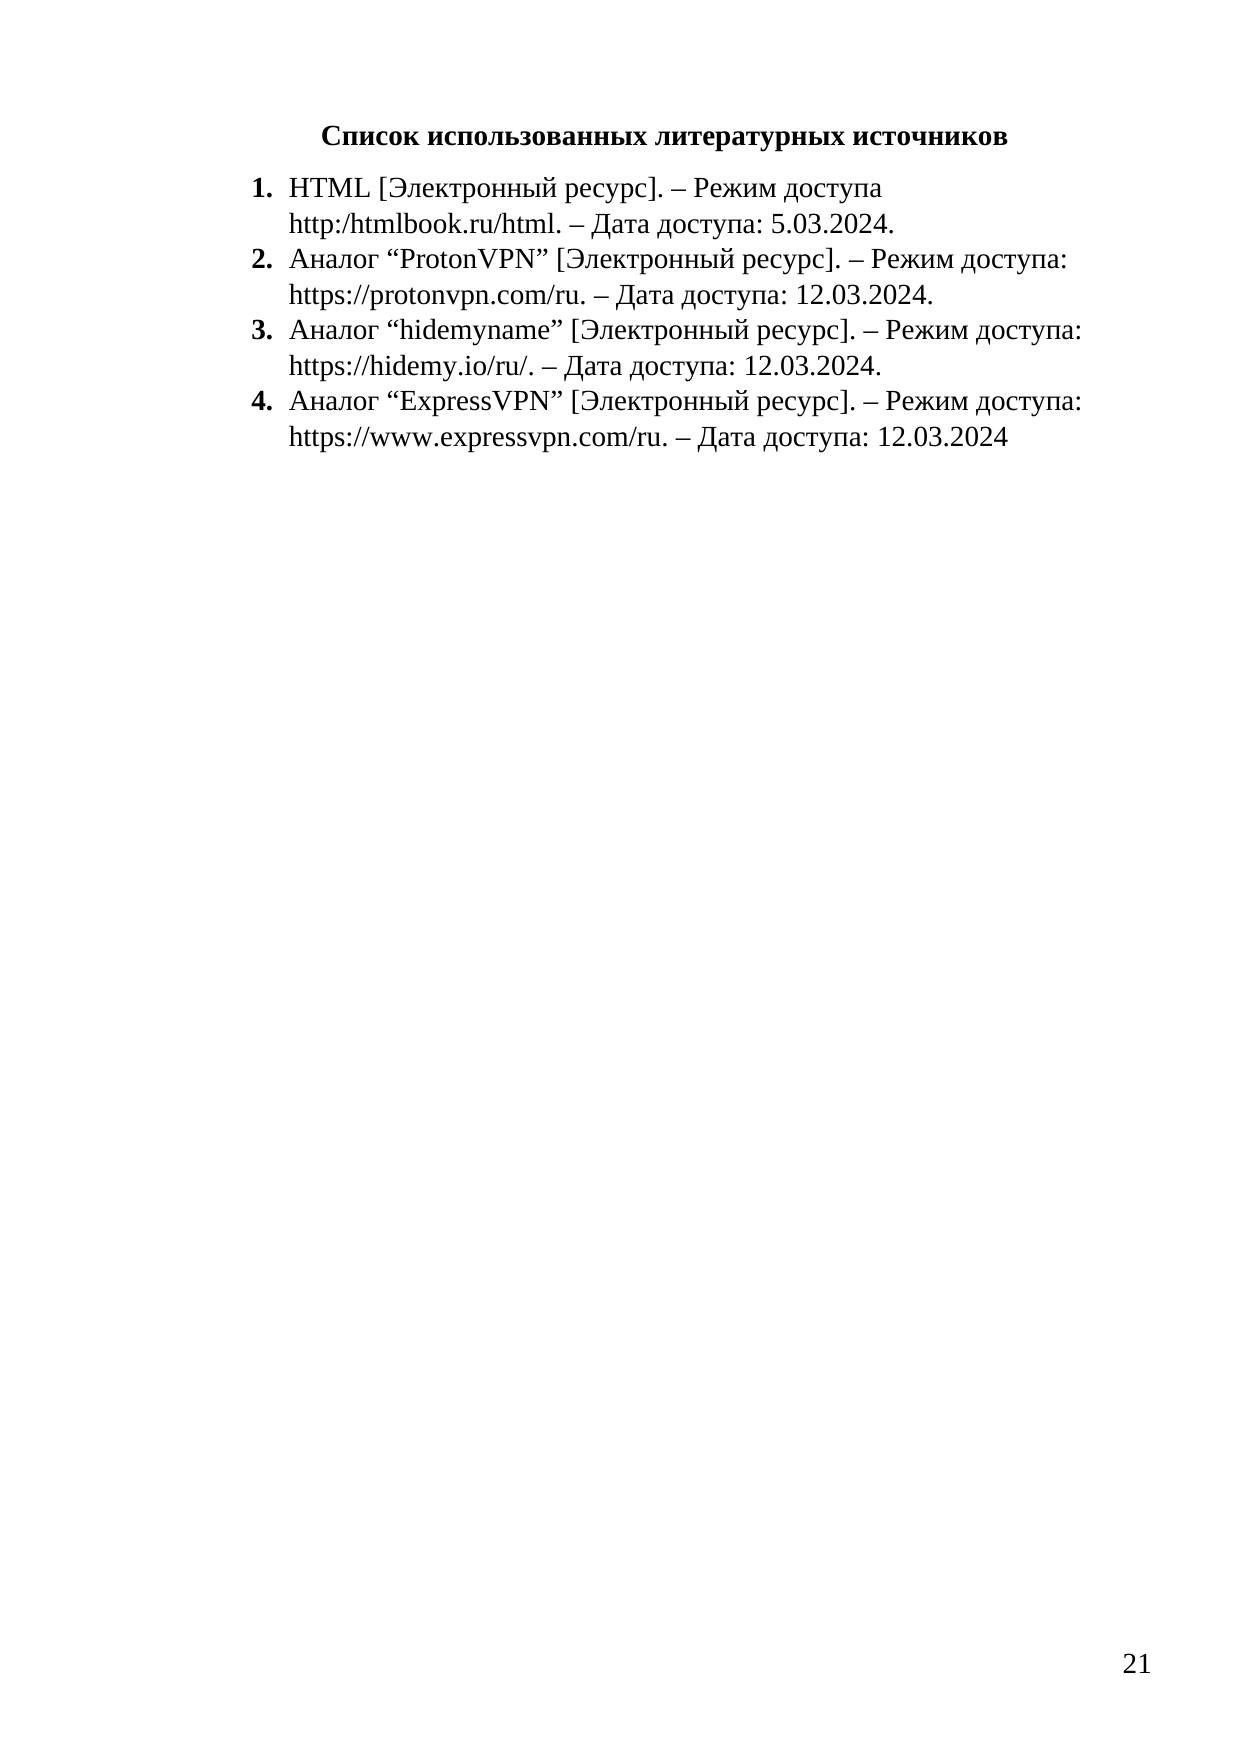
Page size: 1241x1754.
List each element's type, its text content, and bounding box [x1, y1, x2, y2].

list Аналог “ExpressVPN” [Электронный ресурс]. – Режим доступа: https://www.expressvpn.com/ru. – Дата доступа: 12.03.2024 [251, 383, 1152, 452]
list HTML [Электронный ресурс]. – Режим доступа http:/htmlbook.ru/html. – Дата доступа: 5.03.2024. [251, 170, 1152, 239]
list Аналог “ProtonVPN” [Электронный ресурс]. – Режим доступа: https://protonvpn.com/ru. – Дата доступа: 12.03.2024. [251, 241, 1152, 310]
list Аналог “hidemyname” [Электронный ресурс]. – Режим доступа: https://hidemy.io/ru/. – Дата доступа: 12.03.2024. [251, 312, 1152, 381]
text Список использованных литературных источников [177, 118, 1152, 152]
